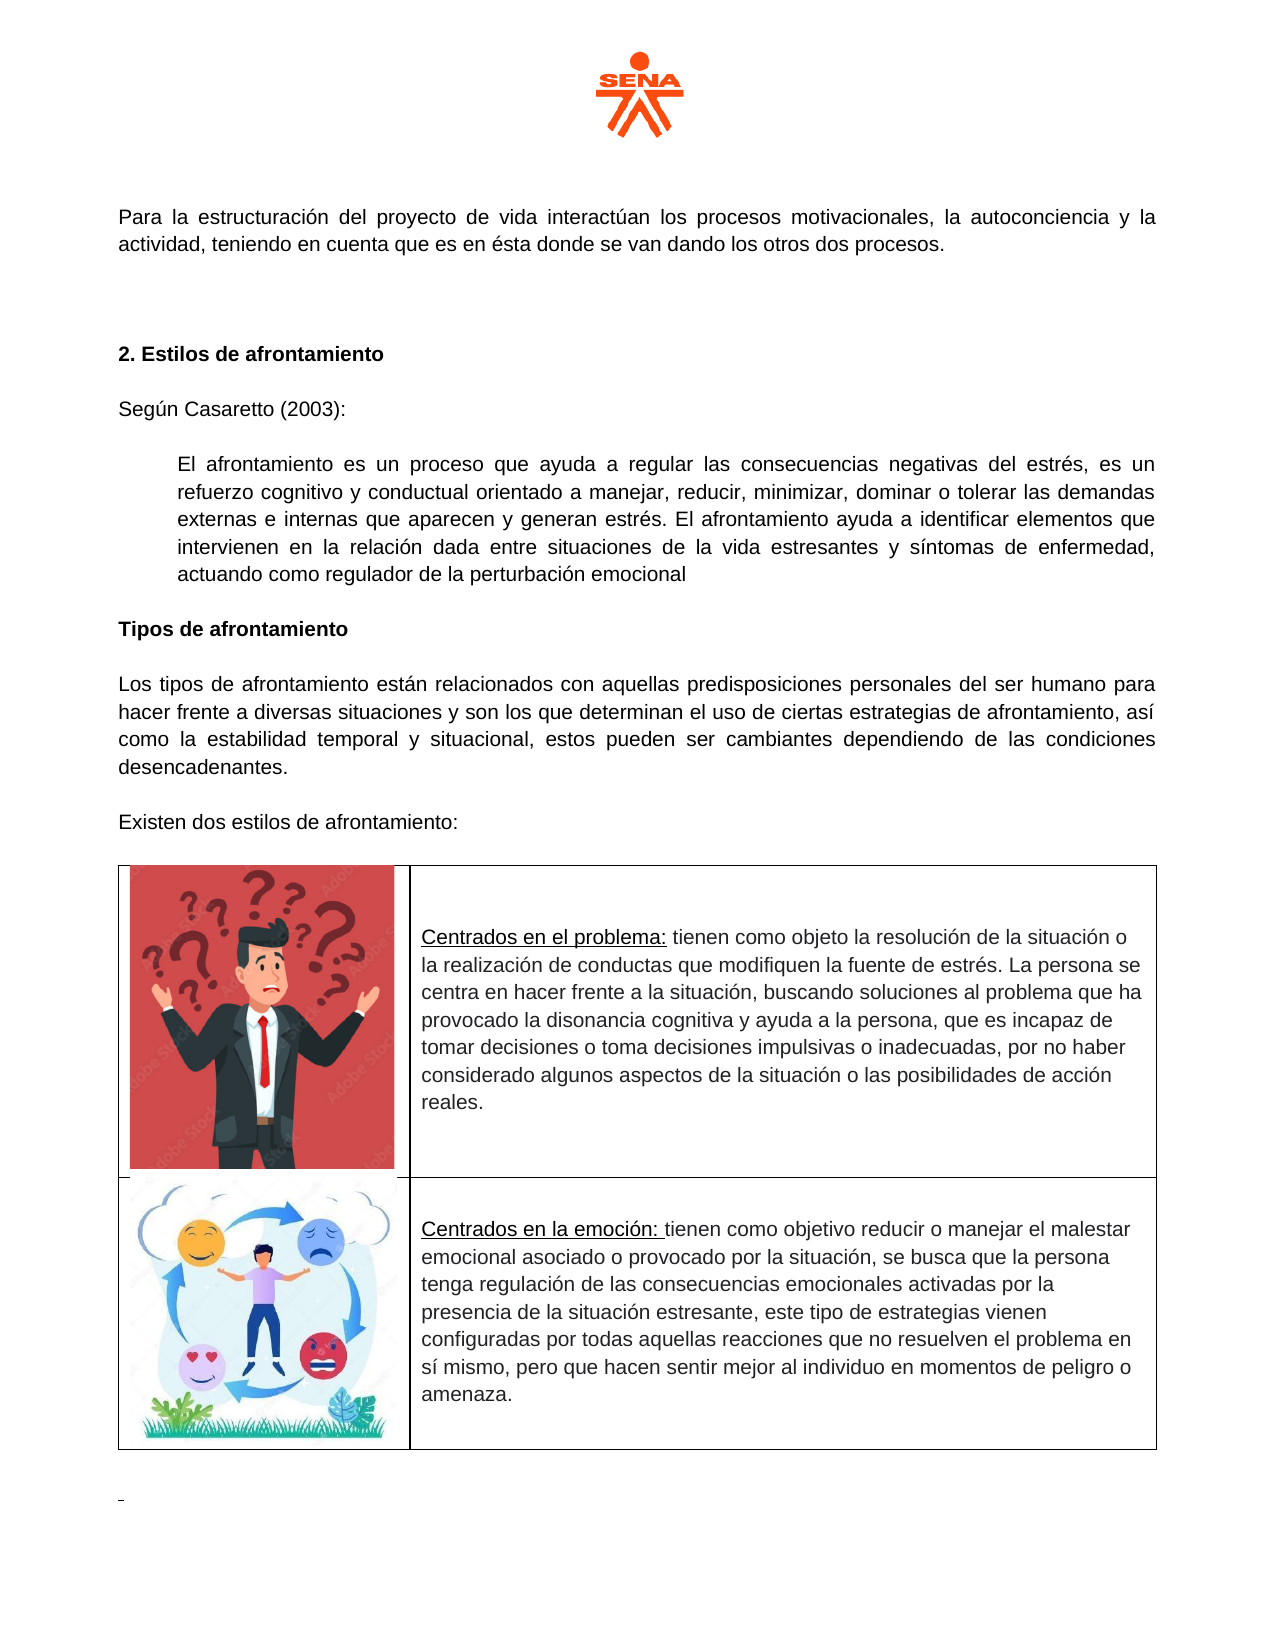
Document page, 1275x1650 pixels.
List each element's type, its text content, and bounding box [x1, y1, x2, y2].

table_cell Centrados en la emoción: tienen como objetivo reducir o manejar el malestar emocional asociado o provocado por la situación, se busca que la persona tenga regulación de las consecuencias emocionales activadas por la presencia de la situación estresante, este tipo de estrategias vienen configuradas por todas aquellas reacciones que no resuelven el problema en sí mismo, pero que hacen sentir mejor al individuo en momentos de peligro o amenaza. [411, 1178, 1156, 1449]
table_header [119, 866, 409, 1177]
table_cell [119, 1178, 409, 1449]
text El afrontamiento es un proceso que ayuda a regular las consecuencias negativas del estrés, es un refuerzo cognitivo y conductual orientado a manejar, reducir, minimizar, dominar o tolerar las demandas externas e internas que aparecen y generan estrés. El afrontamiento ayuda a identificar elementos que intervienen en la relación dada entre situaciones de la vida estresantes y síntomas de enfermedad, actuando como regulador de la perturbación emocional [177, 452, 1157, 586]
picture [585, 48, 690, 142]
text Tipos de afrontamiento [118, 617, 1157, 641]
picture [129, 865, 395, 1169]
text Los tipos de afrontamiento están relacionados con aquellas predisposiciones personales del ser humano para hacer frente a diversas situaciones y son los que determinan el uso de ciertas estrategias de afrontamiento, así como la estabilidad temporal y situacional, estos pueden ser cambiantes dependiendo de las condiciones desencadenantes. [118, 672, 1157, 779]
picture [129, 1177, 398, 1446]
table_header Centrados en el problema: tienen como objeto la resolución de la situación o la realización de conductas que modifiquen la fuente de estrés. La persona se centra en hacer frente a la situación, buscando soluciones al problema que ha provocado la disonancia cognitiva y ayuda a la persona, que es incapaz de tomar decisiones o toma decisiones impulsivas o inadecuadas, por no haber considerado algunos aspectos de la situación o las posibilidades de acción reales. [411, 866, 1156, 1177]
text 2. Estilos de afrontamiento [118, 342, 1157, 366]
text Según Casaretto (2003): [118, 397, 1157, 421]
text Para la estructuración del proyecto de vida interactúan los procesos motivacionales, la autoconciencia y la actividad, teniendo en cuenta que es en ésta donde se van dando los otros dos procesos. [118, 205, 1157, 256]
text Existen dos estilos de afrontamiento: [118, 810, 1157, 834]
